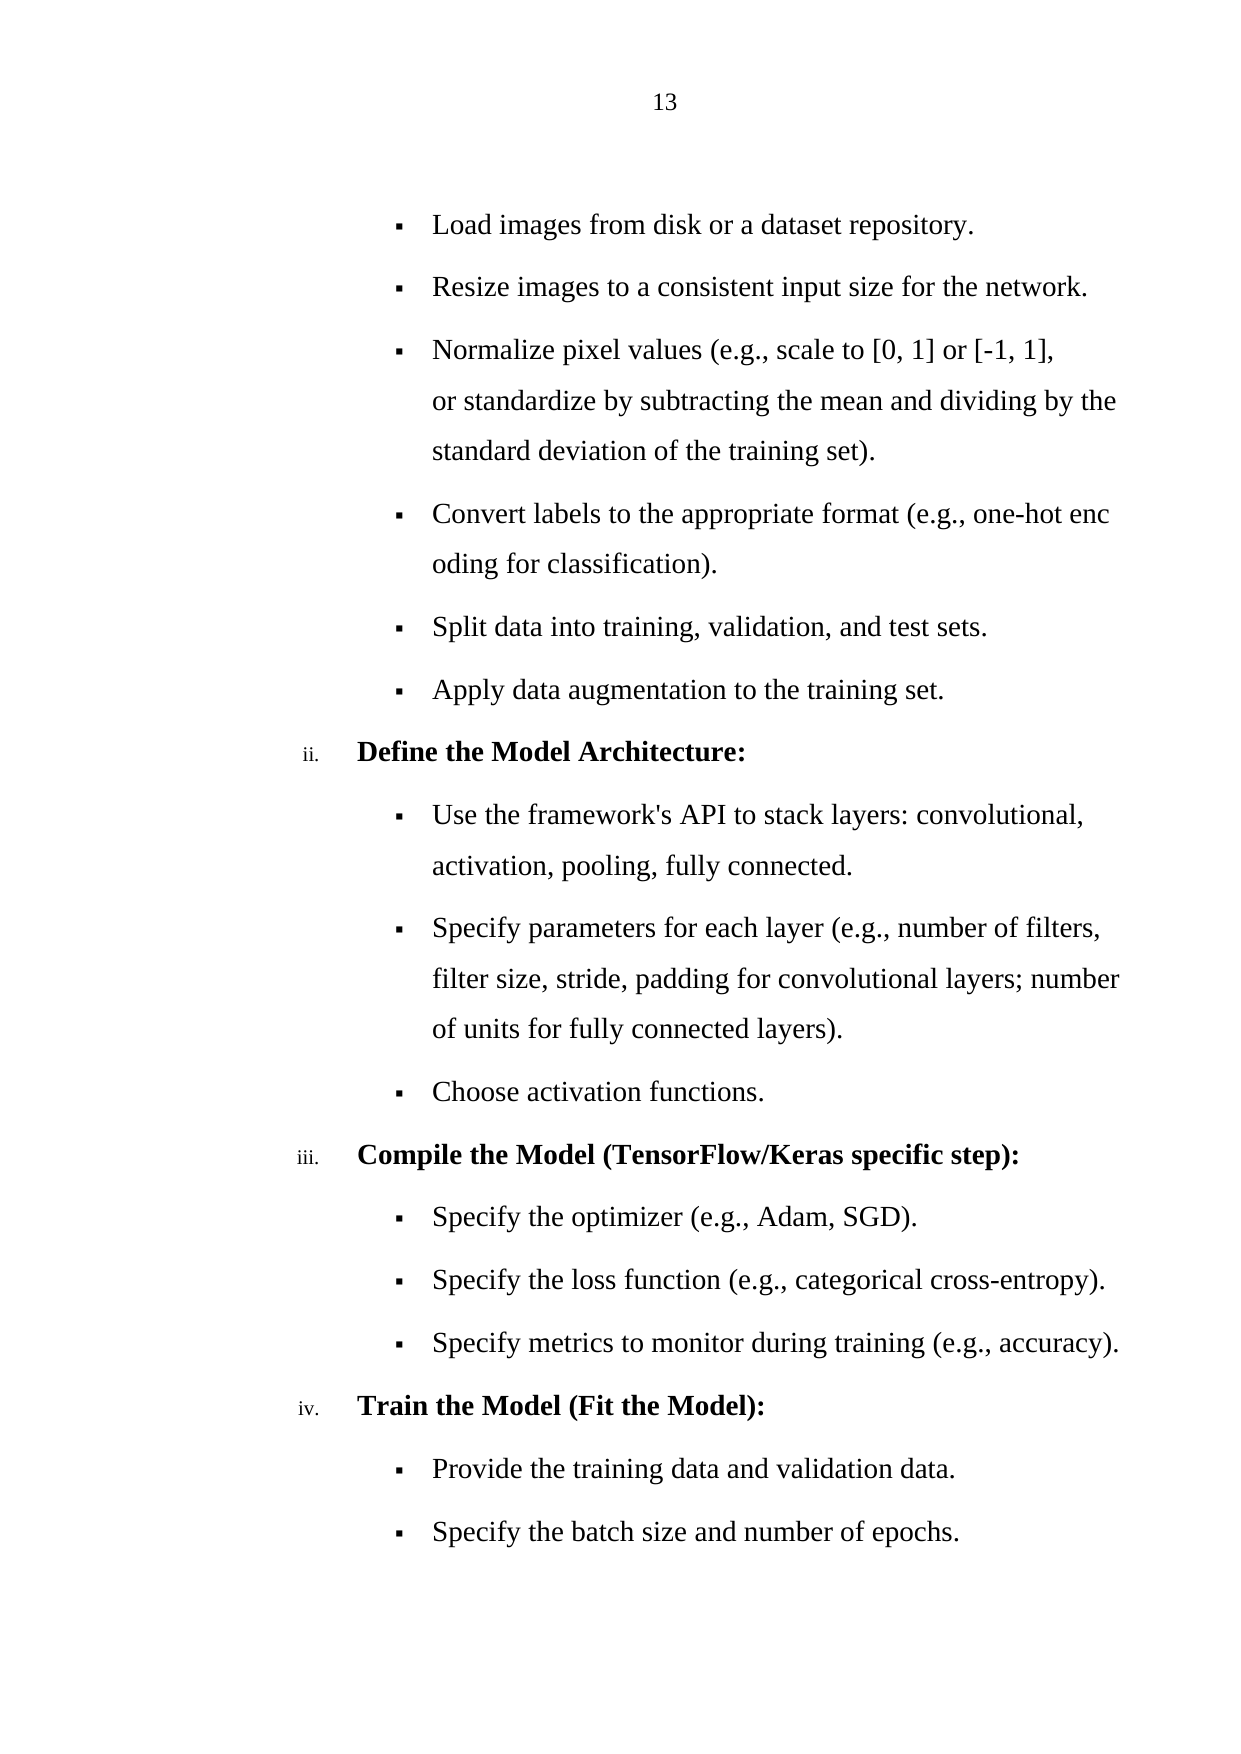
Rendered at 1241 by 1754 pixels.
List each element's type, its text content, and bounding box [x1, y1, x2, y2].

list Split data into training, validation, and test sets. [394, 609, 1122, 642]
list Compile the Model (TensorFlow/Keras specific step): [319, 1137, 1122, 1170]
list Convert labels to the appropriate format (e.g., one-hot encoding for classification). [394, 496, 1122, 580]
list Normalize pixel values (e.g., scale to [0, 1] or [-1, 1], or standardize by subtracting the mean and dividing by the standard deviation of the training set). [394, 332, 1122, 467]
list Specify parameters for each layer (e.g., number of filters, filter size, stride, padding for convolutional layers; number of units for fully connected layers). [394, 911, 1122, 1045]
list Specify metrics to monitor during training (e.g., accuracy). [394, 1325, 1122, 1359]
list Use the framework's API to stack layers: convolutional, activation, pooling, fully connected. [394, 797, 1122, 881]
list Load images from disk or a dataset repository. [394, 207, 1122, 240]
list Resize images to a consistent input size for the network. [394, 269, 1122, 303]
list Provide the training data and validation data. [394, 1451, 1122, 1484]
list Choose activation functions. [394, 1074, 1122, 1107]
list Specify the optimizer (e.g., Adam, SGD). [394, 1199, 1122, 1233]
list Specify the batch size and number of epochs. [394, 1514, 1122, 1547]
list Train the Model (Fit the Model): [319, 1388, 1122, 1422]
list Apply data augmentation to the training set. [394, 672, 1122, 705]
list Specify the loss function (e.g., categorical cross-entropy). [394, 1262, 1122, 1296]
list Define the Model Architecture: [319, 734, 1122, 768]
